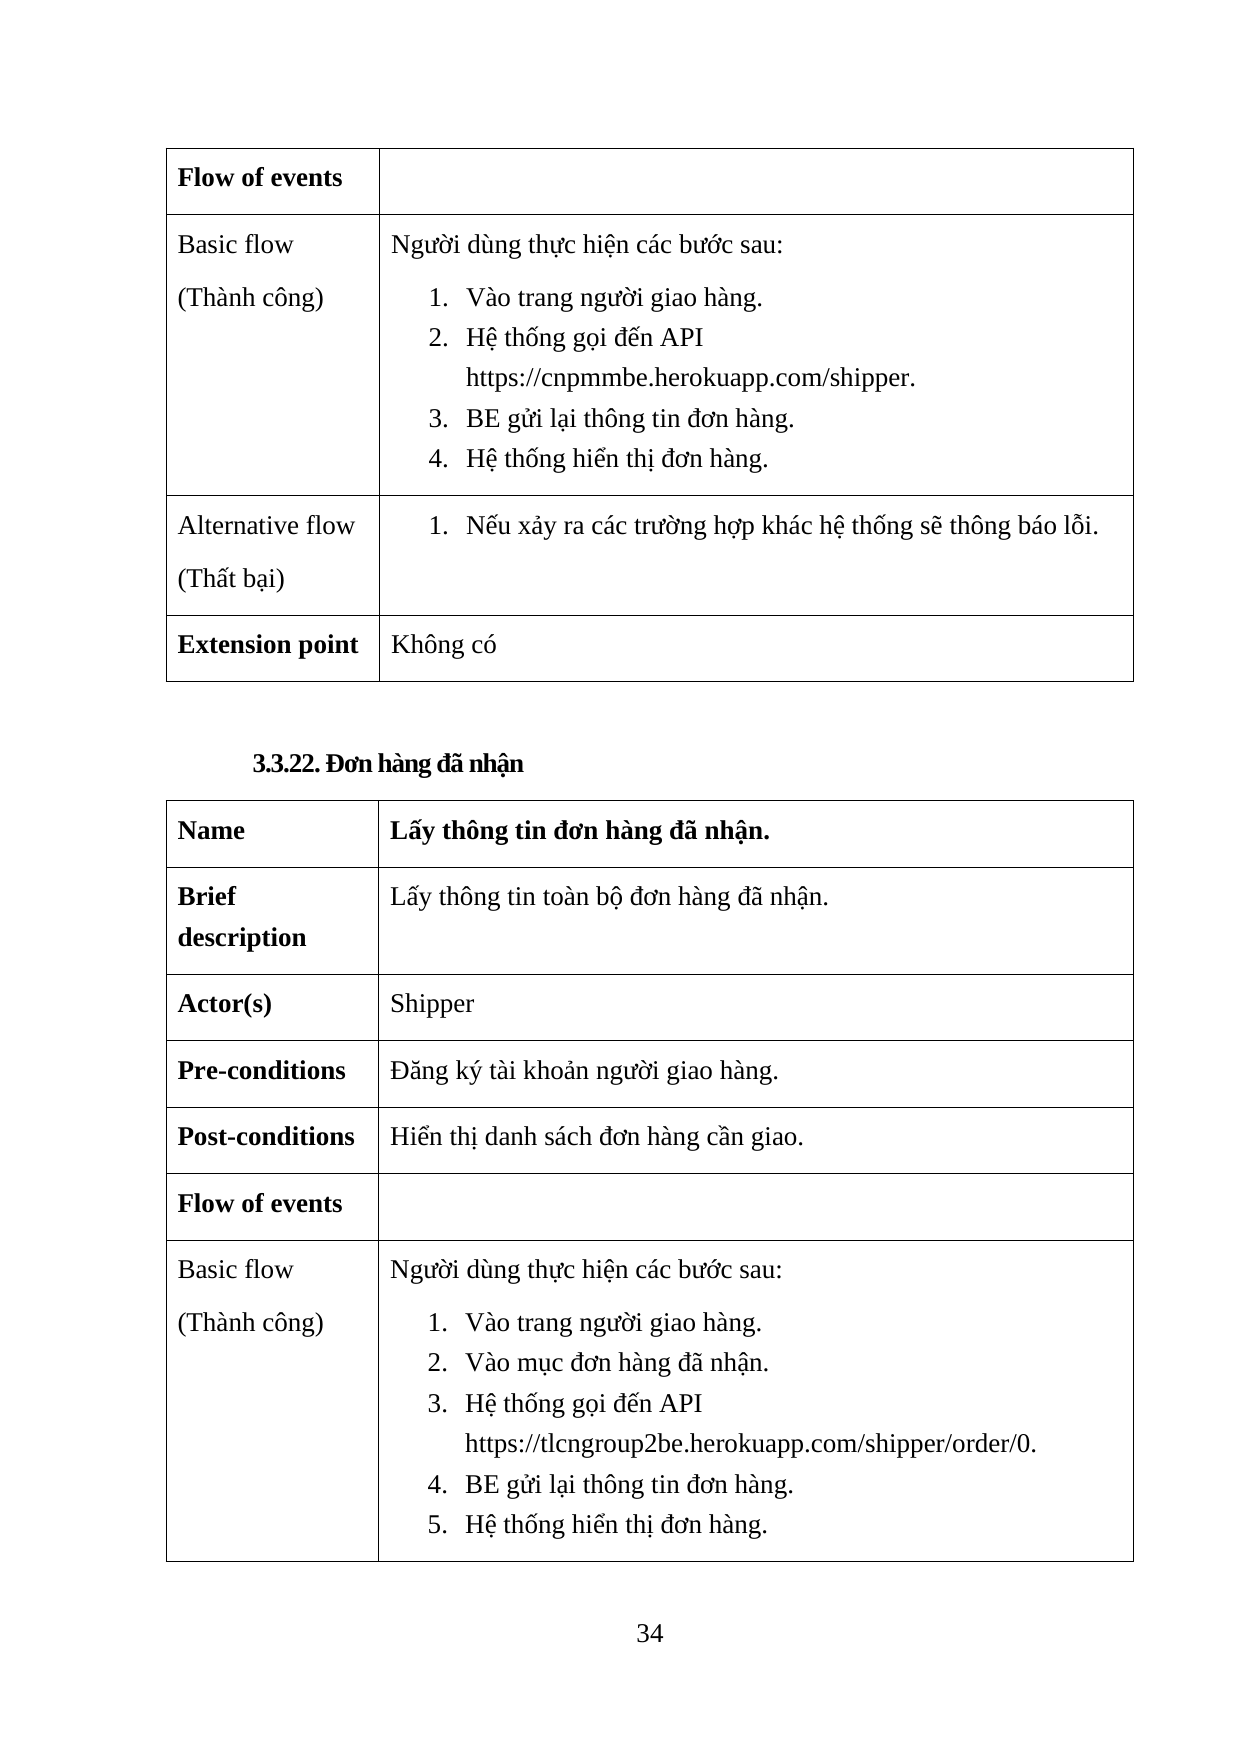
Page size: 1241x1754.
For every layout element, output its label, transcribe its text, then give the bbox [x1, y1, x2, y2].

table_cell Shipper [379, 975, 1133, 1040]
table_cell Actor(s) [167, 975, 378, 1040]
table_cell Đăng ký tài khoản người giao hàng. [379, 1041, 1133, 1107]
table_cell Basic flow (Thành công) [167, 215, 379, 495]
table_cell Pre-conditions [167, 1041, 378, 1107]
table_cell Brief description [167, 868, 378, 974]
table_header Lấy thông tin đơn hàng đã nhận. [379, 801, 1133, 867]
table_cell [379, 1174, 1133, 1239]
table_cell Extension point [167, 616, 379, 681]
table_cell Post-conditions [167, 1108, 378, 1173]
table_cell Basic flow (Thành công) [167, 1241, 378, 1561]
table_cell Hiển thị danh sách đơn hàng cần giao. [379, 1108, 1133, 1173]
table_cell Flow of events [167, 149, 379, 214]
title 3.3.22. Đơn hàng đã nhận [177, 747, 1122, 779]
table_cell Không có [380, 616, 1133, 681]
table_cell Lấy thông tin toàn bộ đơn hàng đã nhận. [379, 868, 1133, 974]
table_cell [380, 149, 1133, 214]
table_header Name [167, 801, 378, 867]
table_cell Người dùng thực hiện các bước sau: Vào trang người giao hàng. Vào mục đơn hàng đã nhận. Hệ thống gọi đến API https://tlcngroup2be.herokuapp.com/shipper/order/0. BE gửi lại thông tin đơn hàng. Hệ thống hiển thị đơn hàng. [379, 1241, 1133, 1561]
table_cell Alternative flow (Thất bại) [167, 496, 379, 614]
table_cell Nếu xảy ra các trường hợp khác hệ thống sẽ thông báo lỗi. [380, 496, 1133, 614]
table_cell Flow of events [167, 1174, 378, 1239]
table_cell Người dùng thực hiện các bước sau: Vào trang người giao hàng. Hệ thống gọi đến API https://cnpmmbe.herokuapp.com/shipper. BE gửi lại thông tin đơn hàng. Hệ thống hiển thị đơn hàng. [380, 215, 1133, 495]
